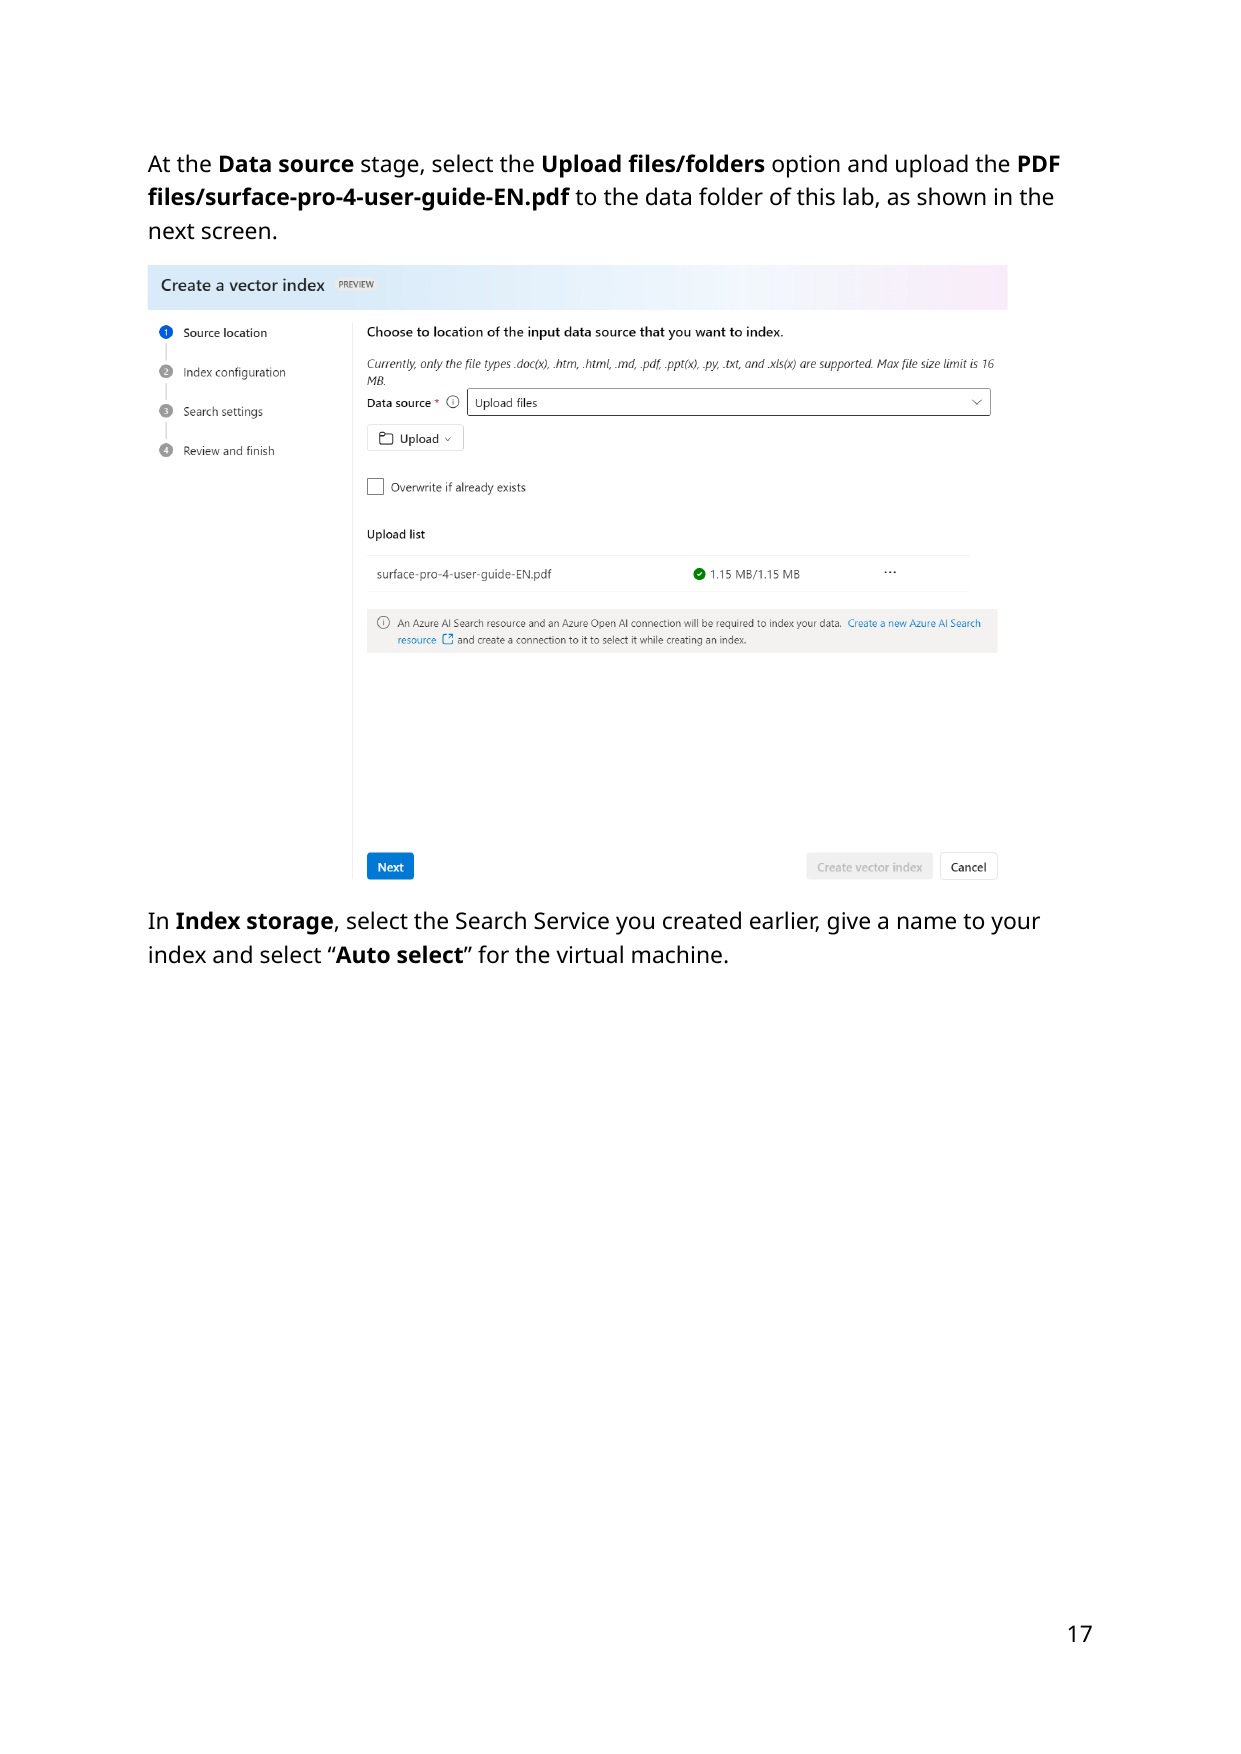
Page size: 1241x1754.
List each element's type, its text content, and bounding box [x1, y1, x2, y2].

text In Index storage, select the Search Service you created earlier, give a name to your index and select “Auto select” for the virtual machine. [148, 905, 1093, 970]
picture [147, 265, 1008, 886]
text At the Data source stage, select the Upload files/folders option and upload the PDF files/surface-pro-4-user-guide-EN.pdf to the data folder of this lab, as shown in the next screen. [148, 148, 1093, 246]
